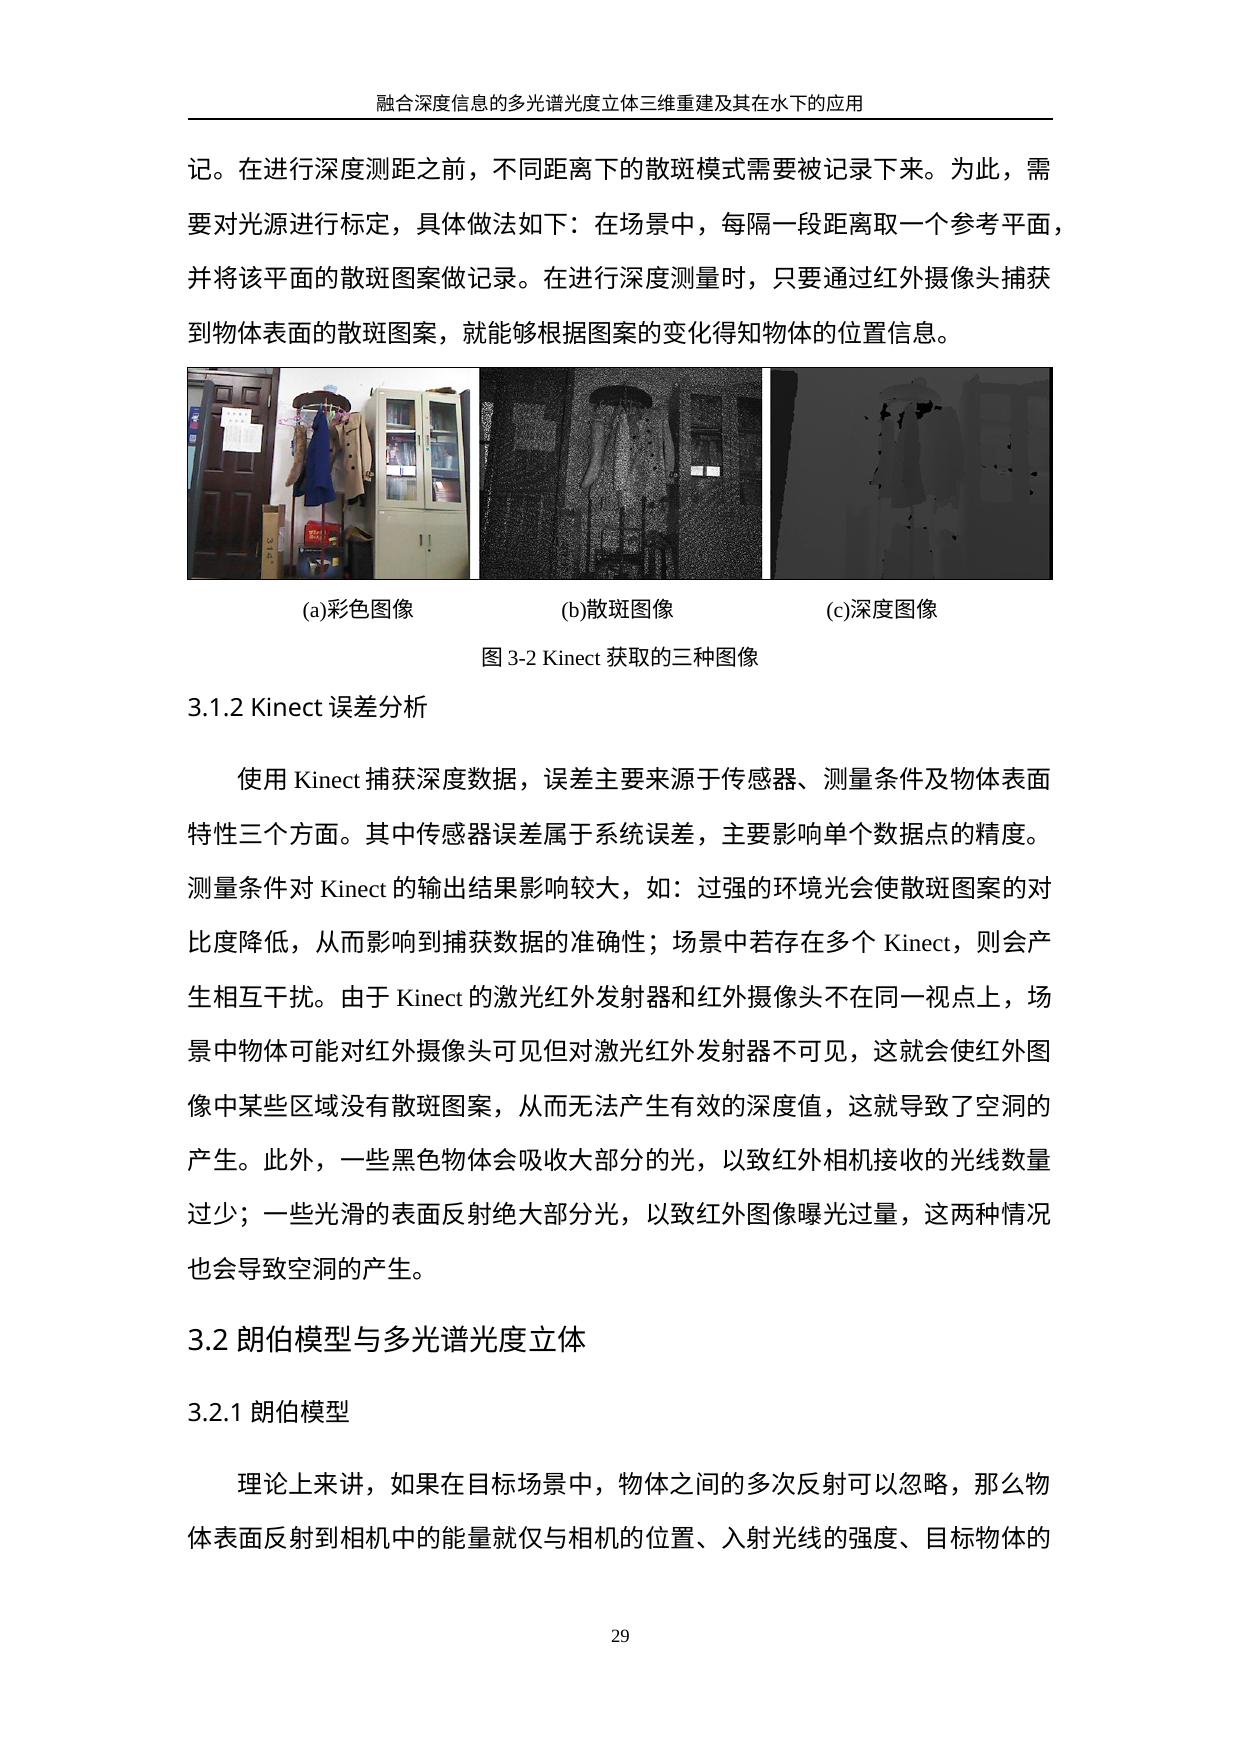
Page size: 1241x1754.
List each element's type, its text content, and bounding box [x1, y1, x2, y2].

subtitle 3.2.1 朗伯模型 [187, 1392, 1053, 1428]
text 使用Kinect捕获深度数据，误差主要来源于传感器、测量条件及物体表面特性三个方面。其中传感器误差属于系统误差，主要影响单个数据点的精度。测量条件对Kinect的输出结果影响较大，如：过强的环境光会使散斑图案的对比度降低，从而影响到捕获数据的准确性；场景中若存在多个Kinect，则会产生相互干扰。由于Kinect的激光红外发射器和红外摄像头不在同一视点上，场景中物体可能对红外摄像头可见但对激光红外发射器不可见，这就会使红外图像中某些区域没有散斑图案，从而无法产生有效的深度值，这就导致了空洞的产生。此外，一些黑色物体会吸收大部分的光，以致红外相机接收的光线数量过少；一些光滑的表面反射绝大部分光，以致红外图像曝光过量，这两种情况也会导致空洞的产生。 [187, 760, 1053, 1285]
subtitle 3.2 朗伯模型与多光谱光度立体 [187, 1316, 1053, 1358]
text 图3-2 Kinect 获取的三种图像 [187, 640, 1053, 671]
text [187, 150, 1053, 349]
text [187, 1464, 1053, 1555]
subtitle 3.1.2 Kinect误差分析 [187, 687, 1053, 723]
text (a)彩色图像 (b)散斑图像 (c)深度图像 [187, 592, 1053, 624]
picture [188, 368, 1052, 579]
